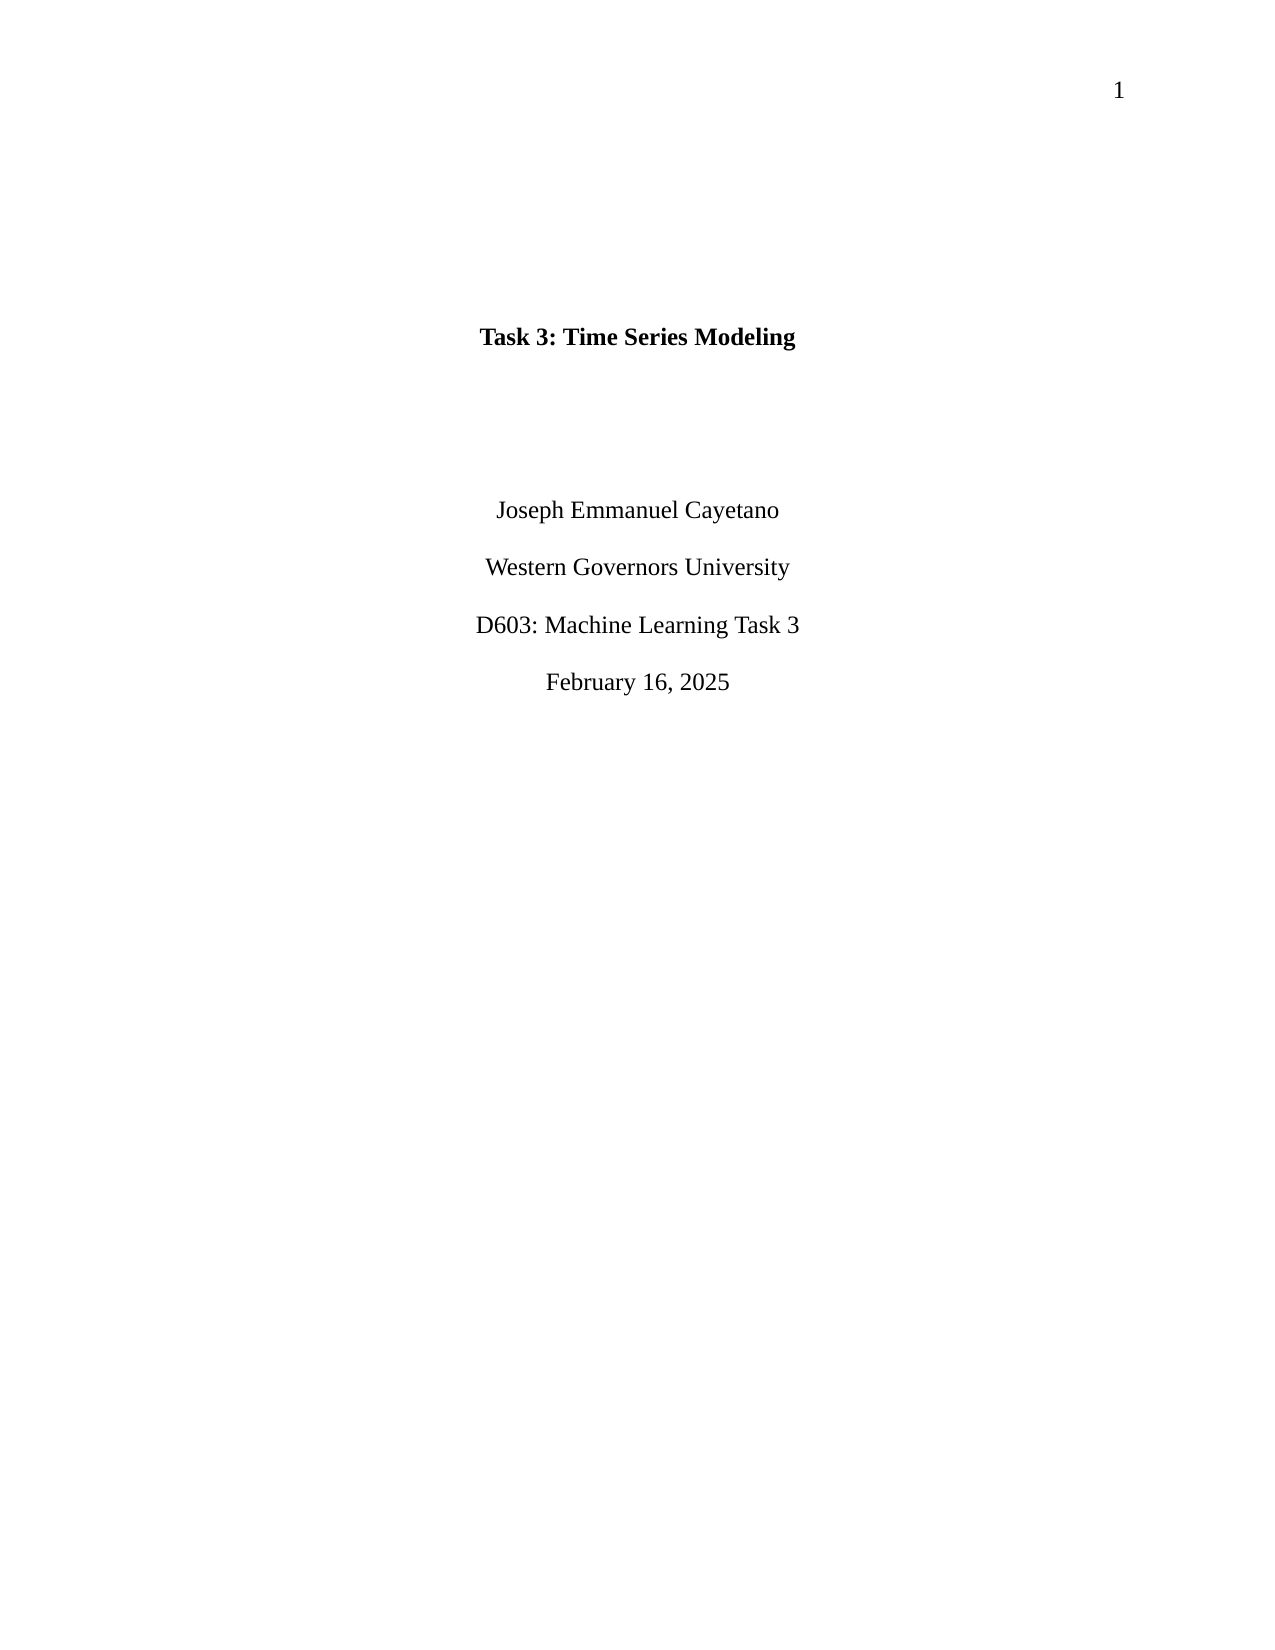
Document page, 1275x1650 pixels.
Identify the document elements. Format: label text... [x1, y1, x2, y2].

text February 16, 2025 [150, 667, 1125, 696]
text D603: Machine Learning Task 3 [150, 610, 1125, 639]
text Western Governors University [150, 552, 1125, 581]
text Joseph Emmanuel Cayetano [150, 495, 1125, 524]
text Task 3: Time Series Modeling [150, 322, 1125, 351]
